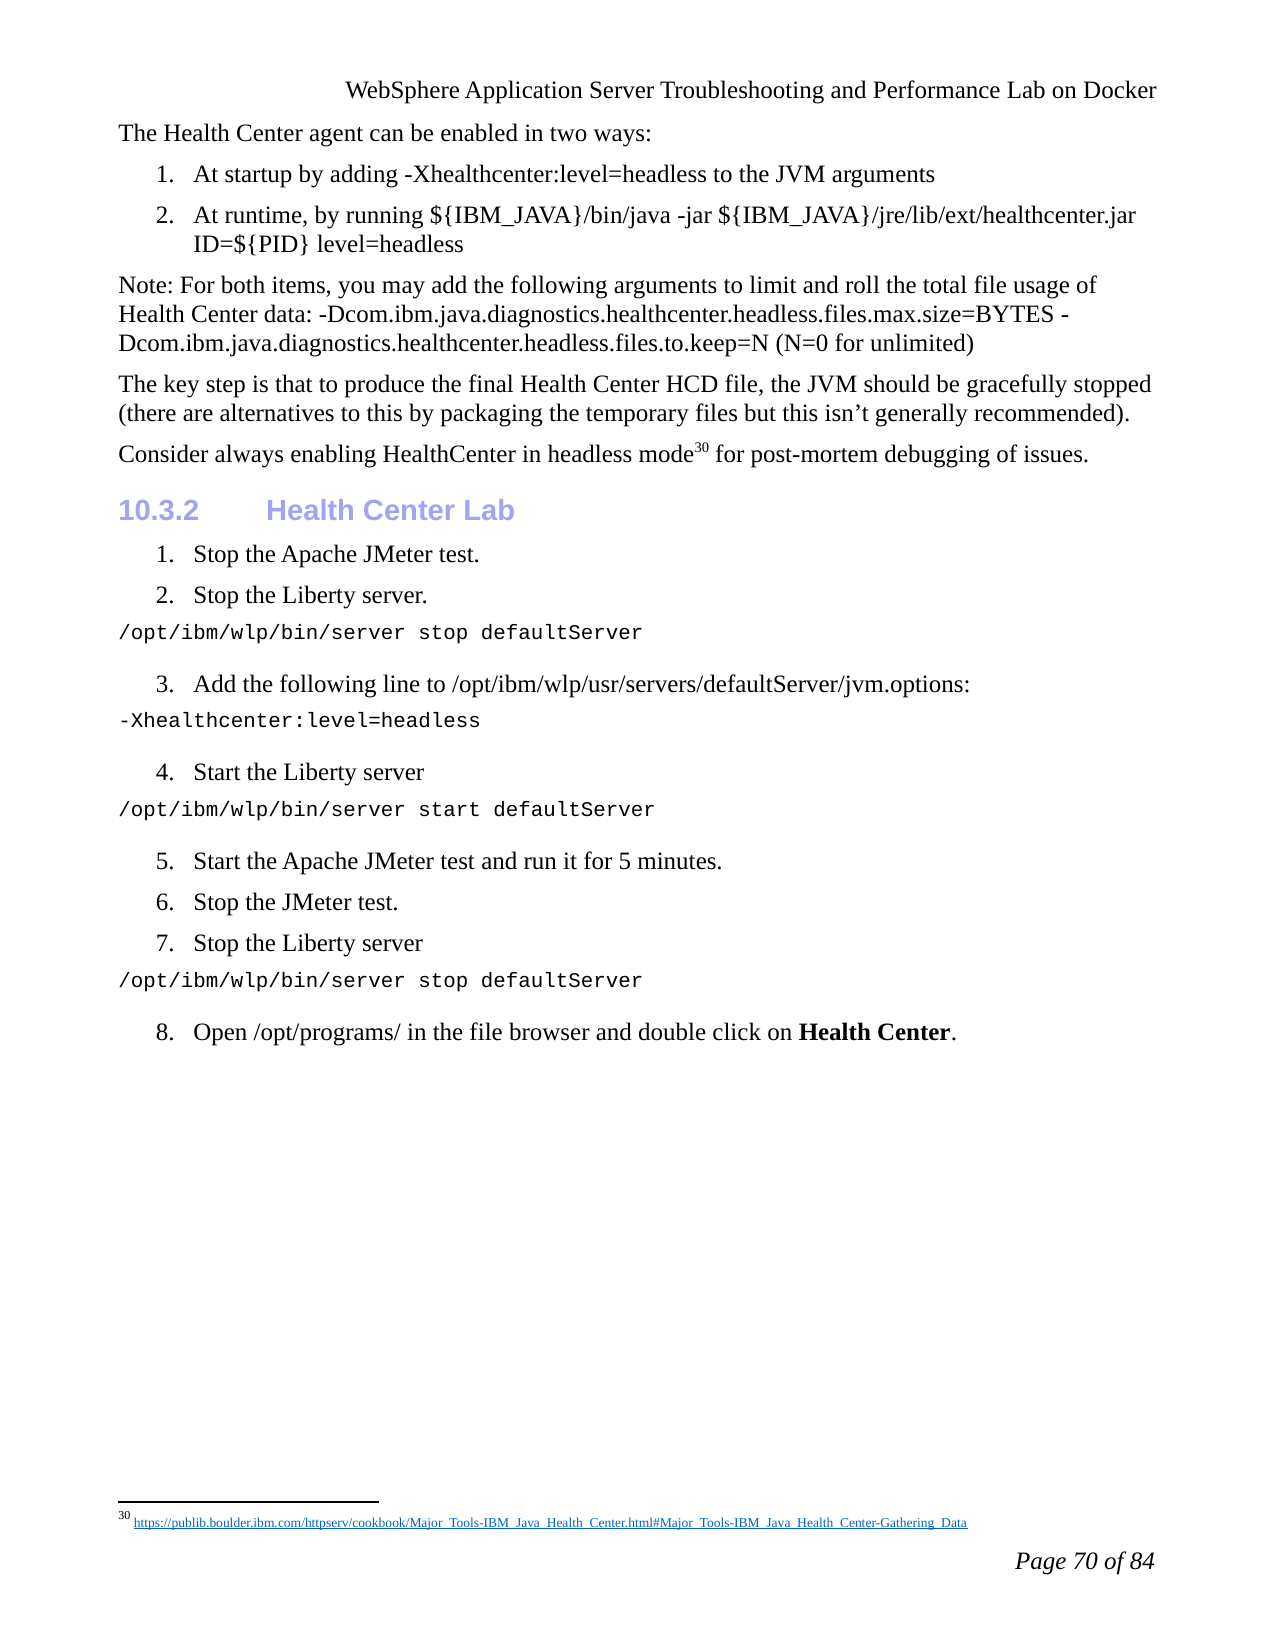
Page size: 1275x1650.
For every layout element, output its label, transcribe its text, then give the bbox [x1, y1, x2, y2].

text /opt/ibm/wlp/bin/server stop defaultServer [118, 970, 1157, 1017]
text /opt/ibm/wlp/bin/server stop defaultServer [118, 622, 1157, 669]
text The Health Center agent can be enabled in two ways: [118, 118, 1157, 147]
list Stop the Apache JMeter test. [156, 539, 1157, 568]
text /opt/ibm/wlp/bin/server start defaultServer [118, 799, 1157, 846]
list At startup by adding -Xhealthcenter:level=headless to the JVM arguments [156, 159, 1157, 188]
list Stop the JMeter test. [156, 887, 1157, 916]
list At runtime, by running ${IBM_JAVA}/bin/java -jar ${IBM_JAVA}/jre/lib/ext/healthcenter.jar ID=${PID} level=headless [156, 201, 1157, 258]
text -Xhealthcenter:level=headless [118, 710, 1157, 757]
text Consider always enabling HealthCenter in headless mode for post-mortem debugging of issues. [118, 439, 1157, 468]
text The key step is that to produce the final Health Center HCD file, the JVM should be gracefully stopped (there are alternatives to this by packaging the temporary files but this isn’t generally recommended). [118, 369, 1157, 427]
list Open /opt/programs/ in the file browser and double click on Health Center. [156, 1017, 1157, 1046]
list Start the Apache JMeter test and run it for 5 minutes. [156, 846, 1157, 875]
text Note: For both items, you may add the following arguments to limit and roll the total file usage of Health Center data: -Dcom.ibm.java.diagnostics.healthcenter.headless.files.max.size=BYTES -Dcom.ibm.java.diagnostics.healthcenter.headless.files.to.keep=N (N=0 for unlimited) [118, 271, 1157, 357]
list Start the Liberty server [156, 757, 1157, 786]
list Add the following line to /opt/ibm/wlp/usr/servers/defaultServer/jvm.options: [156, 669, 1157, 698]
subtitle Health Center Lab [118, 493, 1157, 527]
list Stop the Liberty server [156, 928, 1157, 957]
list Stop the Liberty server. [156, 580, 1157, 609]
